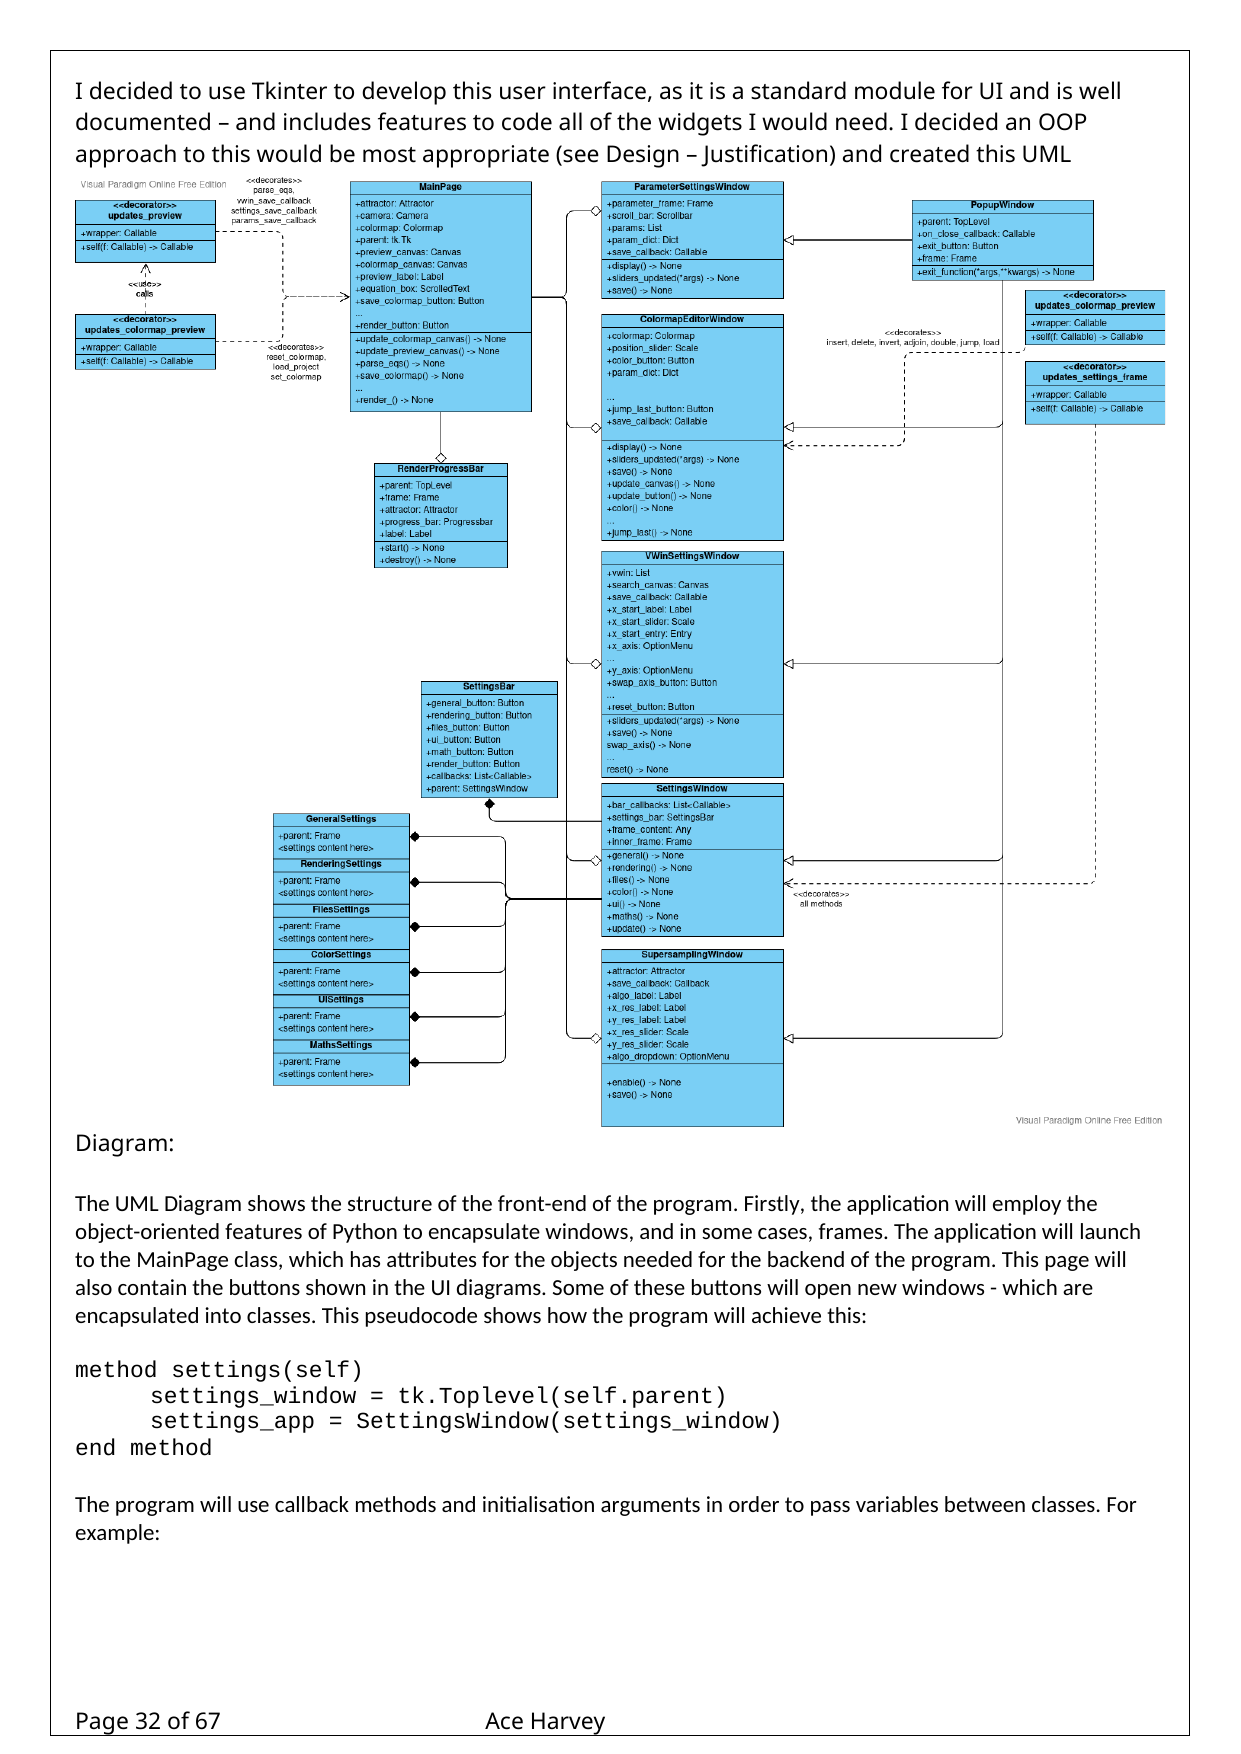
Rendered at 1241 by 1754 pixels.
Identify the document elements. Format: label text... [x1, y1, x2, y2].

text settings_app = SettingsWindow(settings_window) [75, 1410, 1165, 1436]
text The UML Diagram shows the structure of the front-end of the program. Firstly, the application will employ the object-oriented features of Python to encapsulate windows, and in some cases, frames. The application will launch to the MainPage class, which has attributes for the objects needed for the backend of the program. This page will also contain the buttons shown in the UI diagrams. Some of these buttons will open new windows - which are encapsulated into classes. This pseudocode shows how the program will achieve this: [75, 1189, 1165, 1329]
picture [75, 175, 1166, 1127]
text settings_window = tk.Toplevel(self.parent) [75, 1384, 1165, 1410]
text I decided to use Tkinter to develop this user interface, as it is a standard module for UI and is well documented – and includes features to code all of the widgets I would need. I decided an OOP approach to this would be most appropriate (see Design – Justification) and created this UML Diagram: [75, 1127, 1165, 1158]
text The program will use callback methods and initialisation arguments in order to pass variables between classes. For example: [75, 1491, 1165, 1547]
text method settings(self) [75, 1358, 1165, 1384]
text I decided to use Tkinter to develop this user interface, as it is a standard module for UI and is well documented – and includes features to code all of the widgets I would need. I decided an OOP approach to this would be most appropriate (see Design – Justification) and created this UML Diagram: [75, 75, 1165, 175]
text end method [75, 1436, 1165, 1462]
